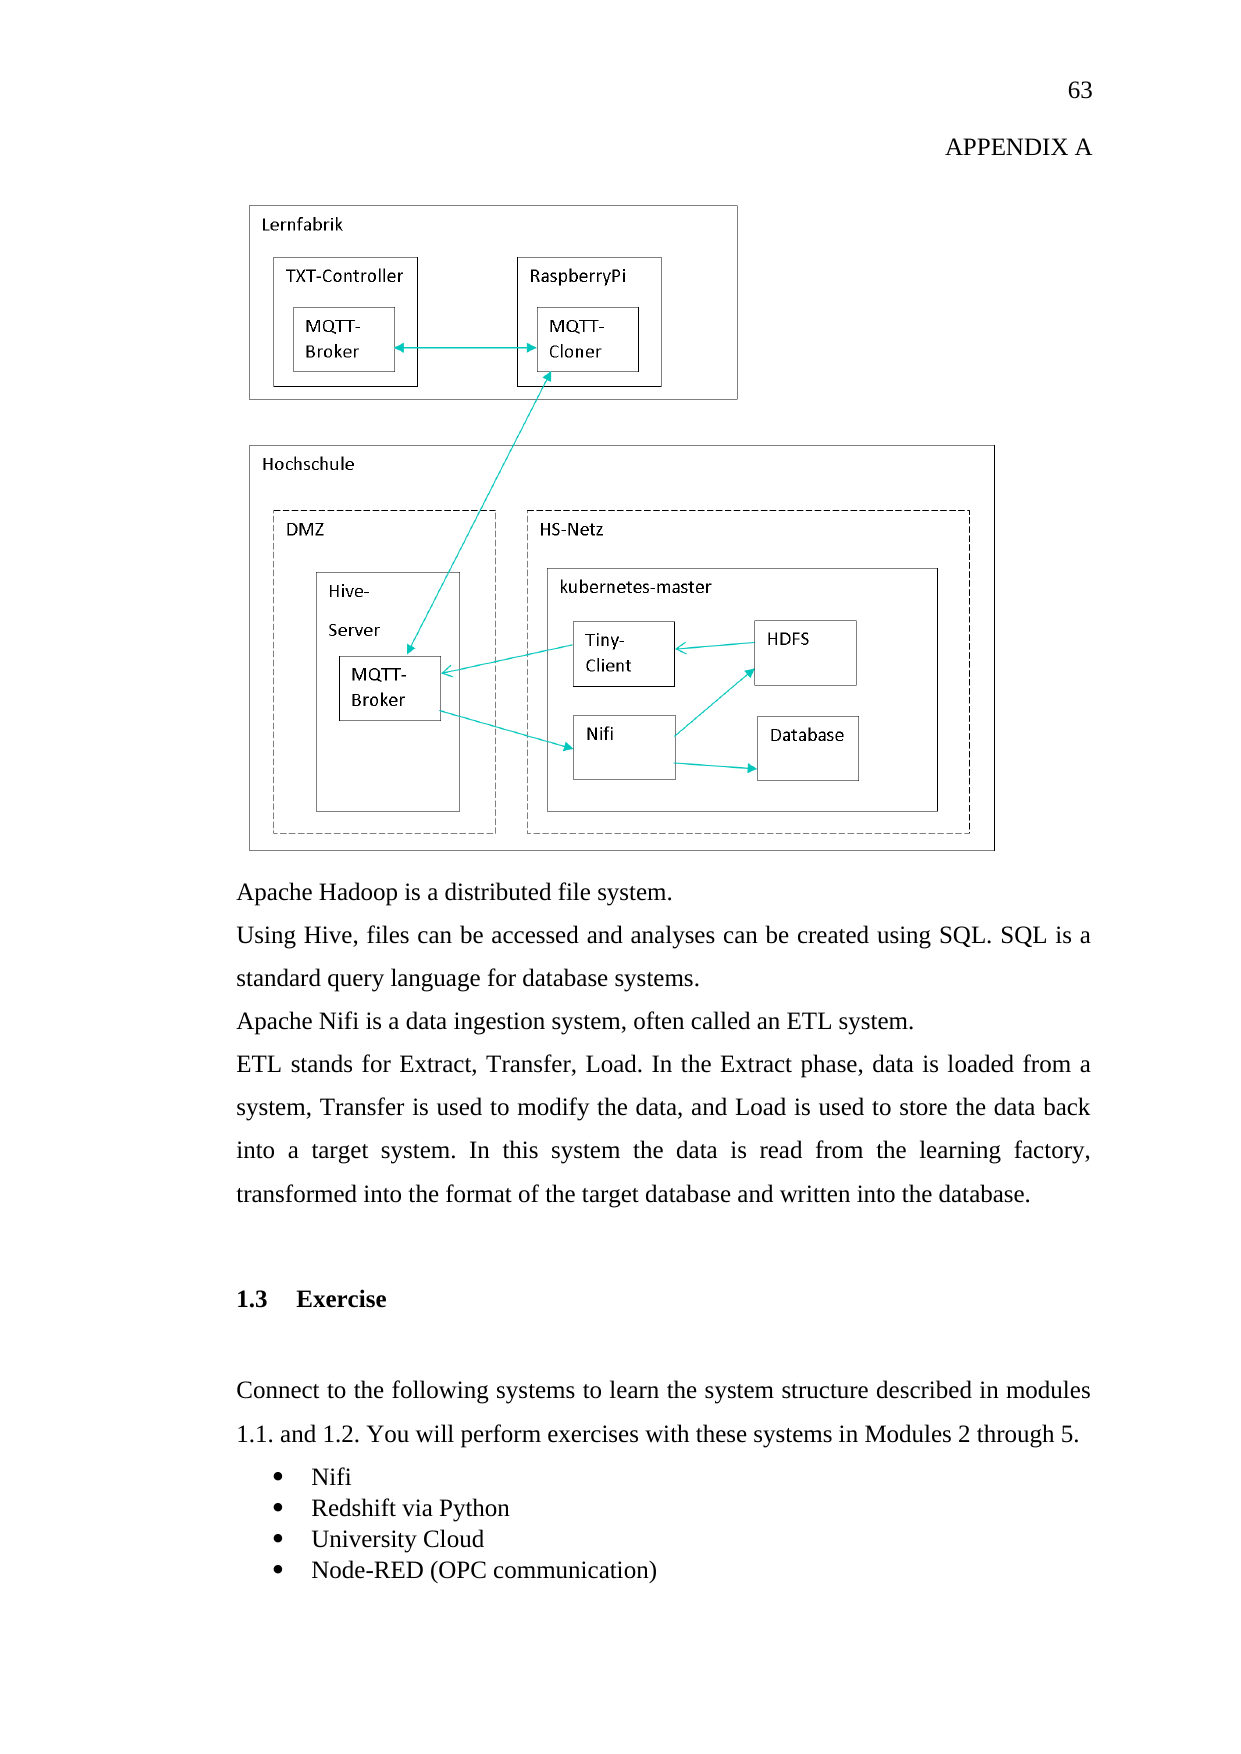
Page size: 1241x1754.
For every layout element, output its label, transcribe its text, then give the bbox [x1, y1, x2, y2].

text ETL stands for Extract, Transfer, Load. In the Extract phase, data is loaded from a system, Transfer is used to modify the data, and Load is used to store the data back into a target system. In this system the data is read from the learning factory, transformed into the format of the target database and written into the database. [236, 1049, 1092, 1207]
text Connect to the following systems to learn the system structure described in modules 1.1. and 1.2. You will perform exercises with these systems in Modules 2 through 5. [236, 1376, 1092, 1447]
list University Cloud [274, 1524, 1092, 1553]
list Redshift via Python [274, 1493, 1092, 1522]
subtitle Exercise [236, 1284, 1092, 1313]
list Nifi [274, 1462, 1092, 1491]
text Using Hive, files can be accessed and analyses can be created using SQL. SQL is a standard query language for database systems. [236, 920, 1092, 992]
picture [236, 190, 1009, 863]
text Apache Nifi is a data ingestion system, often called an ETL system. [236, 1006, 1092, 1035]
text Apache Hadoop is a distributed file system. [236, 877, 1092, 906]
list Node-RED (OPC communication) [274, 1555, 1092, 1584]
